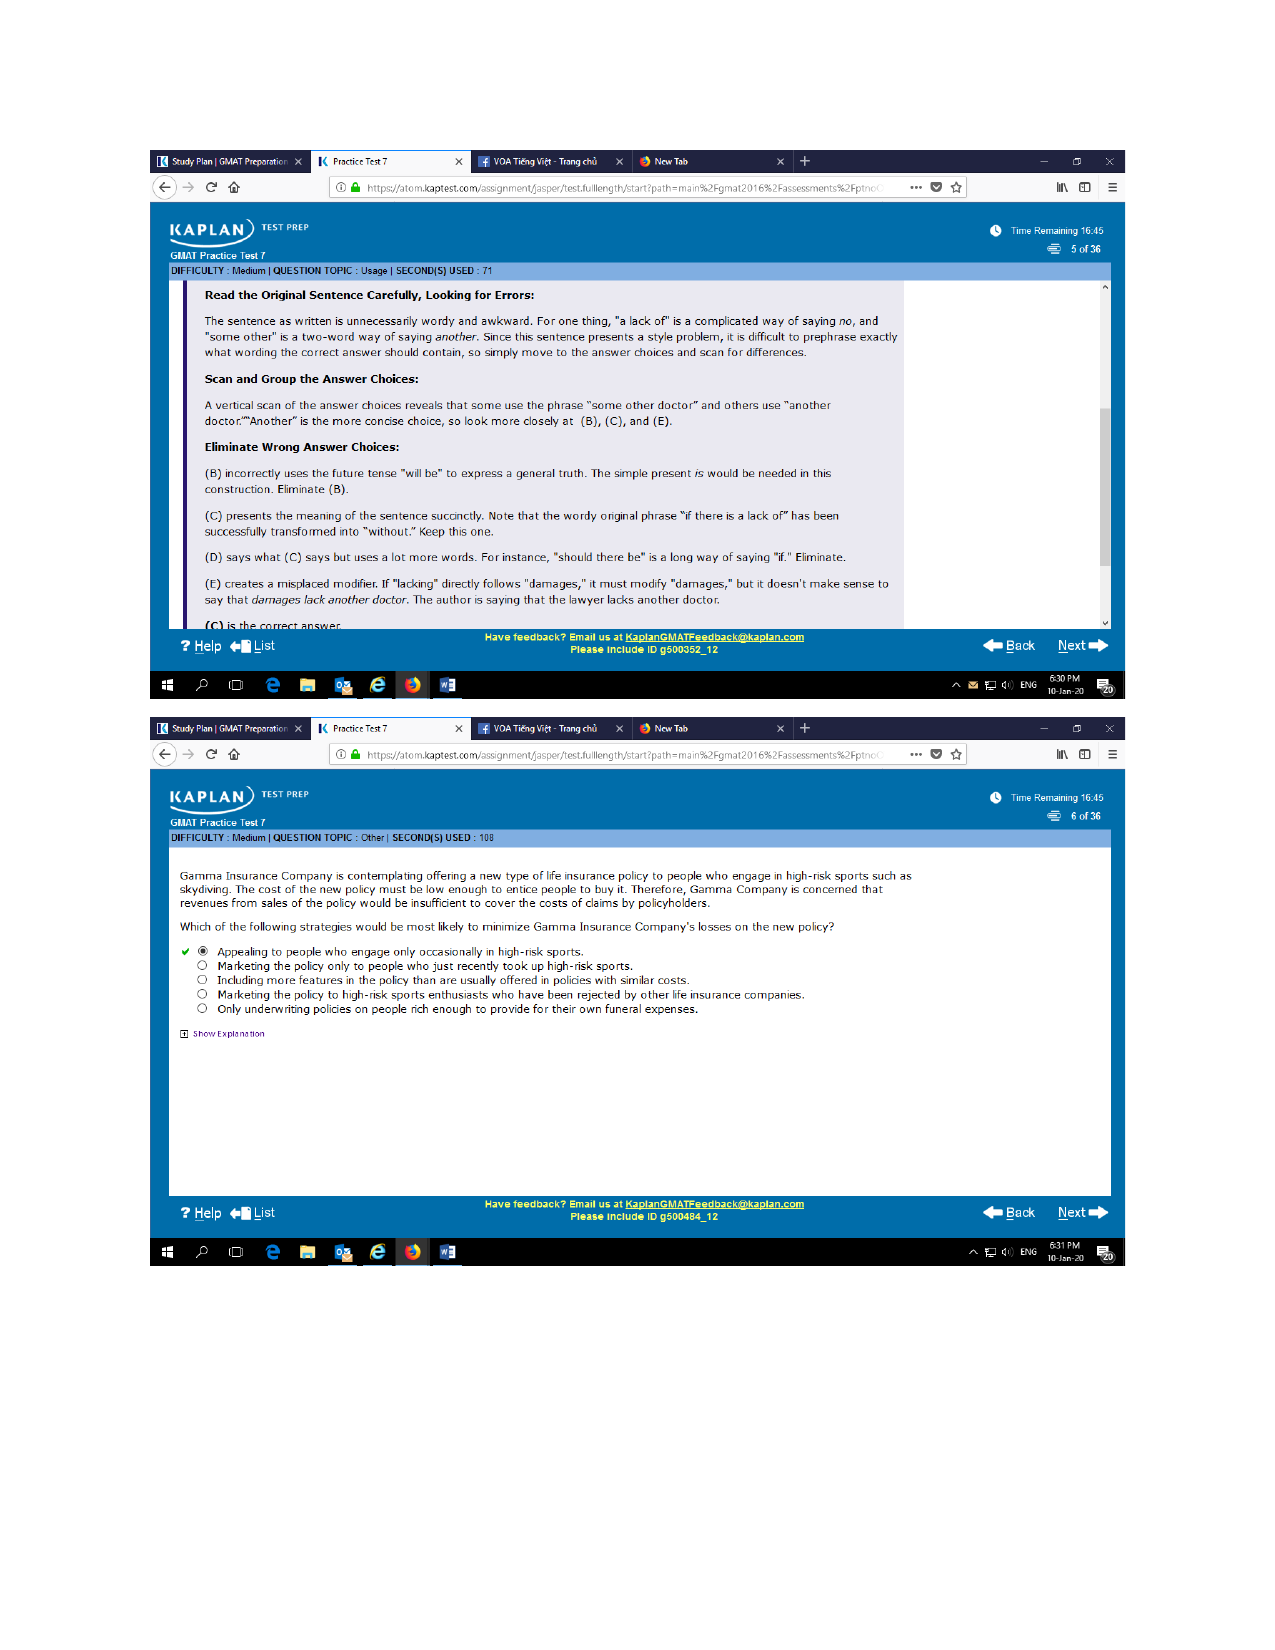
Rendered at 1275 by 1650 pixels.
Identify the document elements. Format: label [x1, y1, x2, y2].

picture [150, 717, 1125, 1266]
picture [150, 150, 1125, 699]
